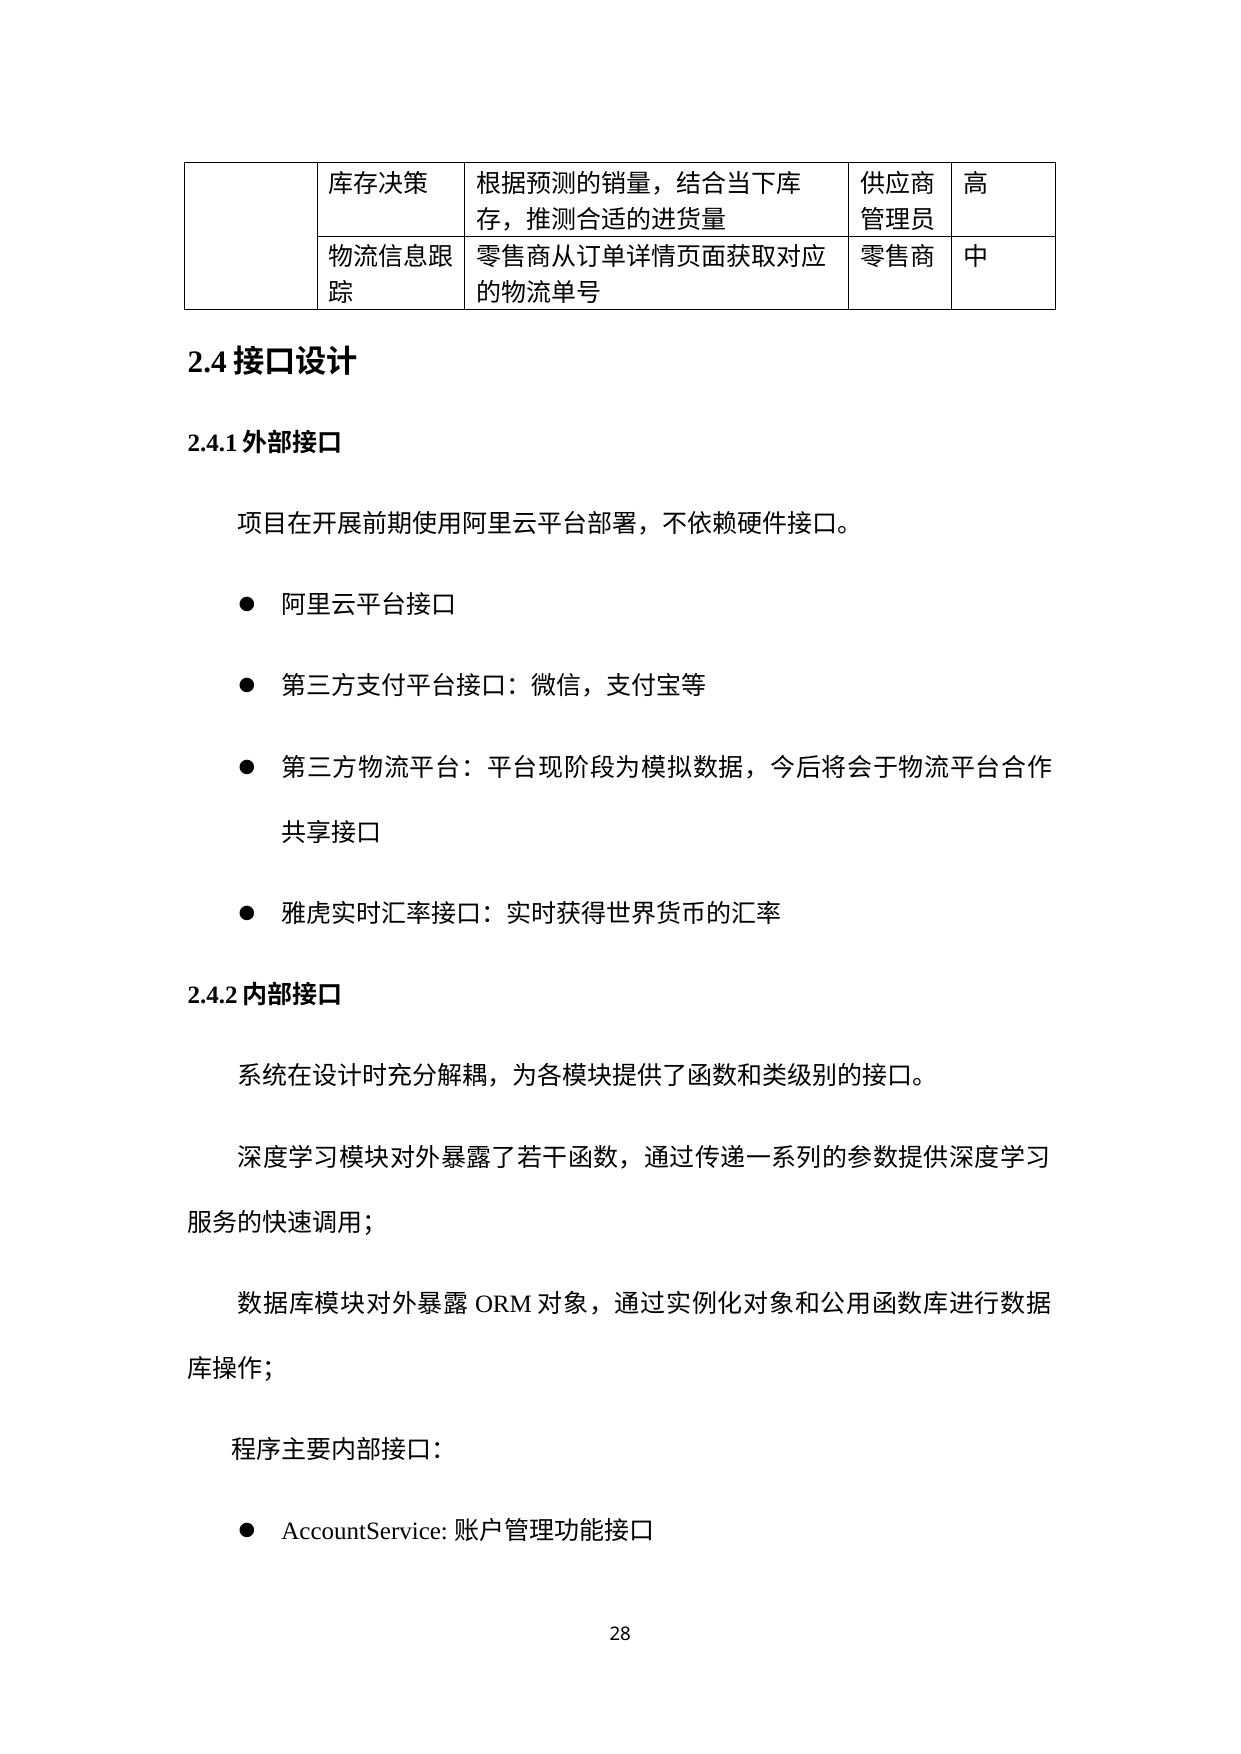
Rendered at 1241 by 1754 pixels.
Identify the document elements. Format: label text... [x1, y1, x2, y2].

table_cell 中 [952, 237, 1055, 309]
table_cell 物流信息跟踪 [318, 237, 464, 309]
text 项目在开展前期使用阿里云平台部署，不依赖硬件接口。 [187, 489, 1053, 554]
text 系统在设计时充分解耦，为各模块提供了函数和类级别的接口。 [187, 1041, 1053, 1106]
list 阿里云平台接口 [237, 570, 1053, 635]
table_cell 高 [952, 163, 1055, 236]
text 程序主要内部接口： [187, 1415, 1053, 1480]
list 第三方物流平台：平台现阶段为模拟数据，今后将会于物流平台合作共享接口 [237, 733, 1053, 863]
text 数据库模块对外暴露ORM对象，通过实例化对象和公用函数库进行数据库操作； [187, 1269, 1053, 1399]
text 深度学习模块对外暴露了若干函数，通过传递一系列的参数提供深度学习服务的快速调用； [187, 1123, 1053, 1253]
subtitle 2.4.2内部接口 [187, 960, 1053, 1025]
table_cell 根据预测的销量，结合当下库存，推测合适的进货量 [465, 163, 848, 236]
subtitle 2.4接口设计 [187, 326, 1053, 391]
list 雅虎实时汇率接口：实时获得世界货币的汇率 [237, 879, 1053, 944]
table_cell 库存决策 [318, 163, 464, 236]
list 第三方支付平台接口：微信，支付宝等 [237, 651, 1053, 716]
subtitle 2.4.1外部接口 [187, 408, 1053, 473]
table_cell 零售商从订单详情页面获取对应的物流单号 [465, 237, 848, 309]
list AccountService: 账户管理功能接口 [237, 1496, 1053, 1561]
table_cell 供应商管理员 [849, 163, 951, 236]
table_cell 零售商 [849, 237, 951, 309]
